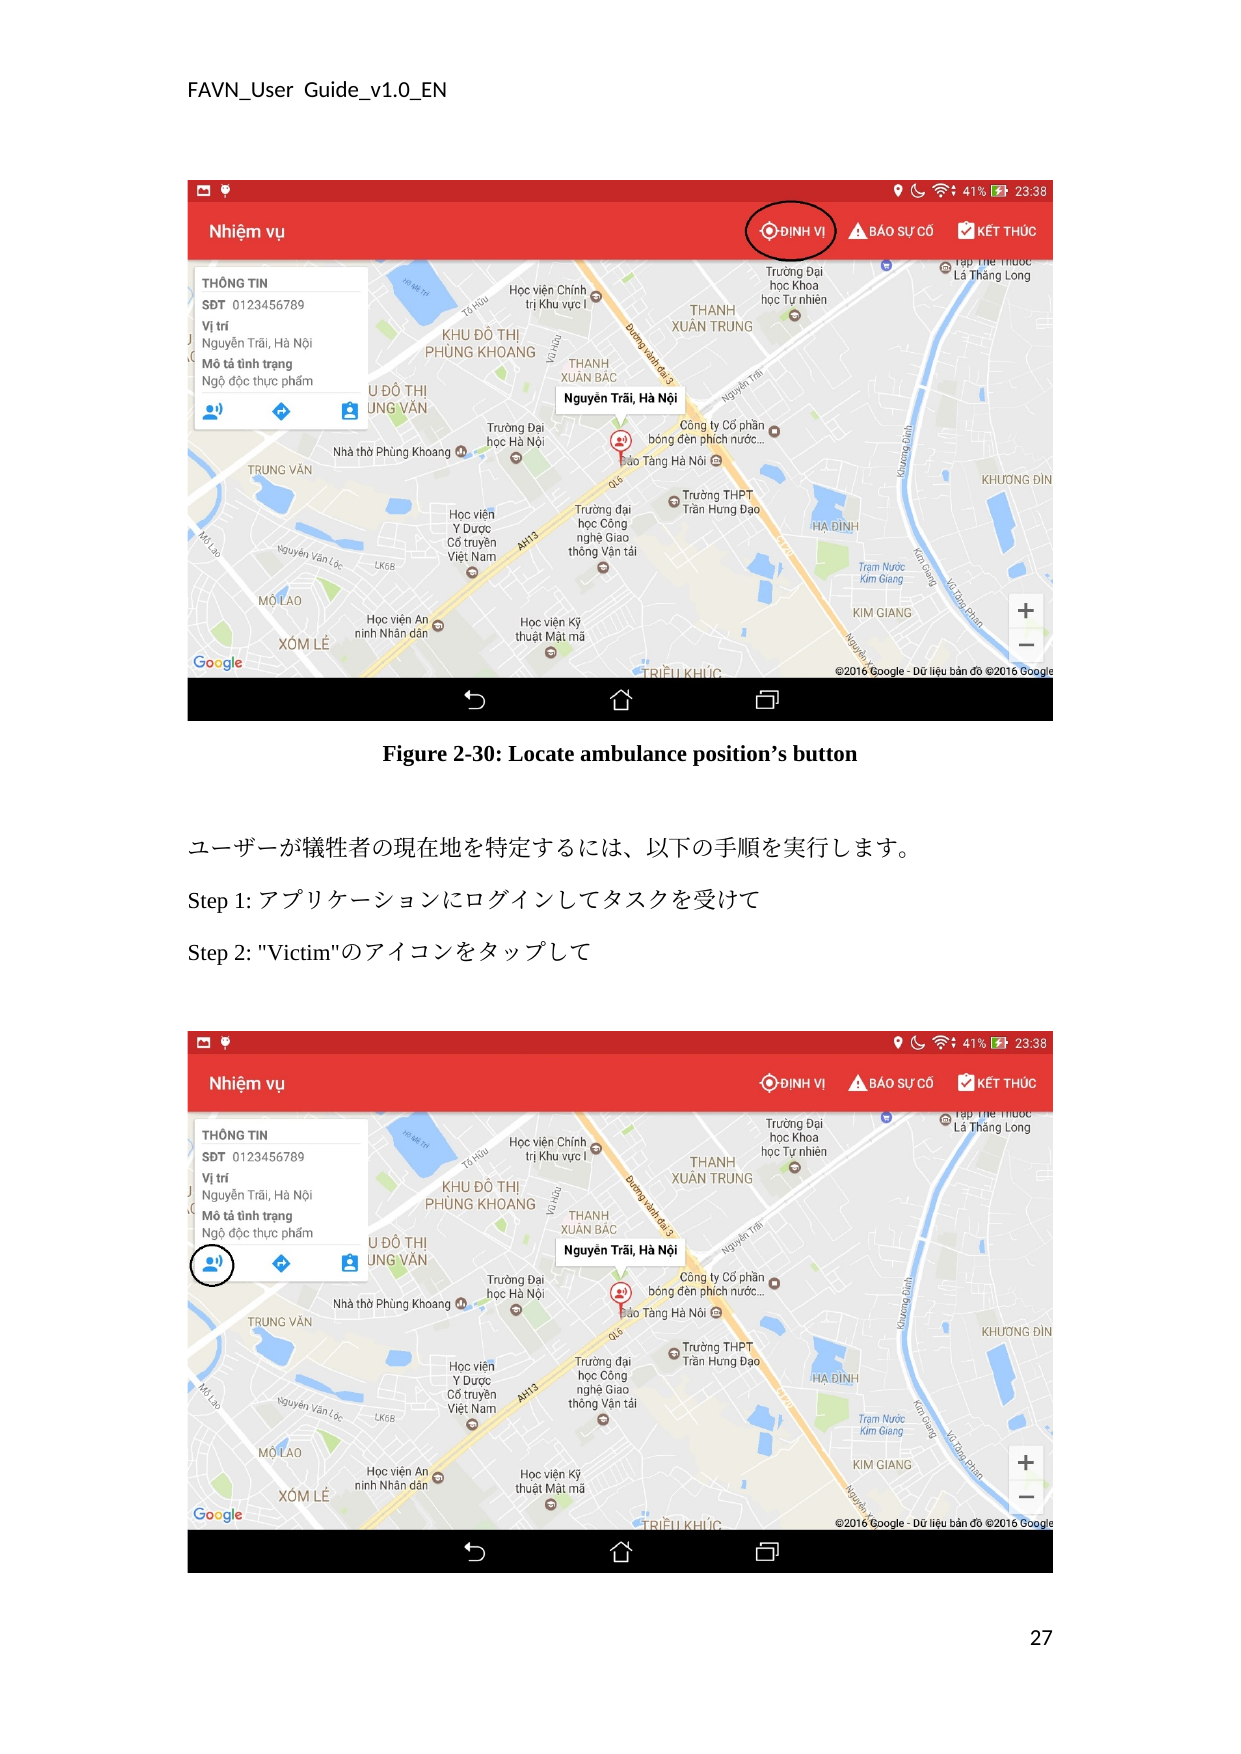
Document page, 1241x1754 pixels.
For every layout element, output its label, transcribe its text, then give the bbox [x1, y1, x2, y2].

text Step 2: "Victim"のアイコンをタップして [187, 934, 1053, 967]
text Step 1: アプリケーションにログインしてタスクを受けて [187, 882, 1053, 915]
text ユーザーが犠牲者の現在地を特定するには、以下の手順を実行します。 [187, 830, 1053, 863]
picture [187, 180, 1053, 721]
text Figure 2-30: Locate ambulance position’s button [187, 740, 1053, 766]
picture [187, 1031, 1053, 1573]
